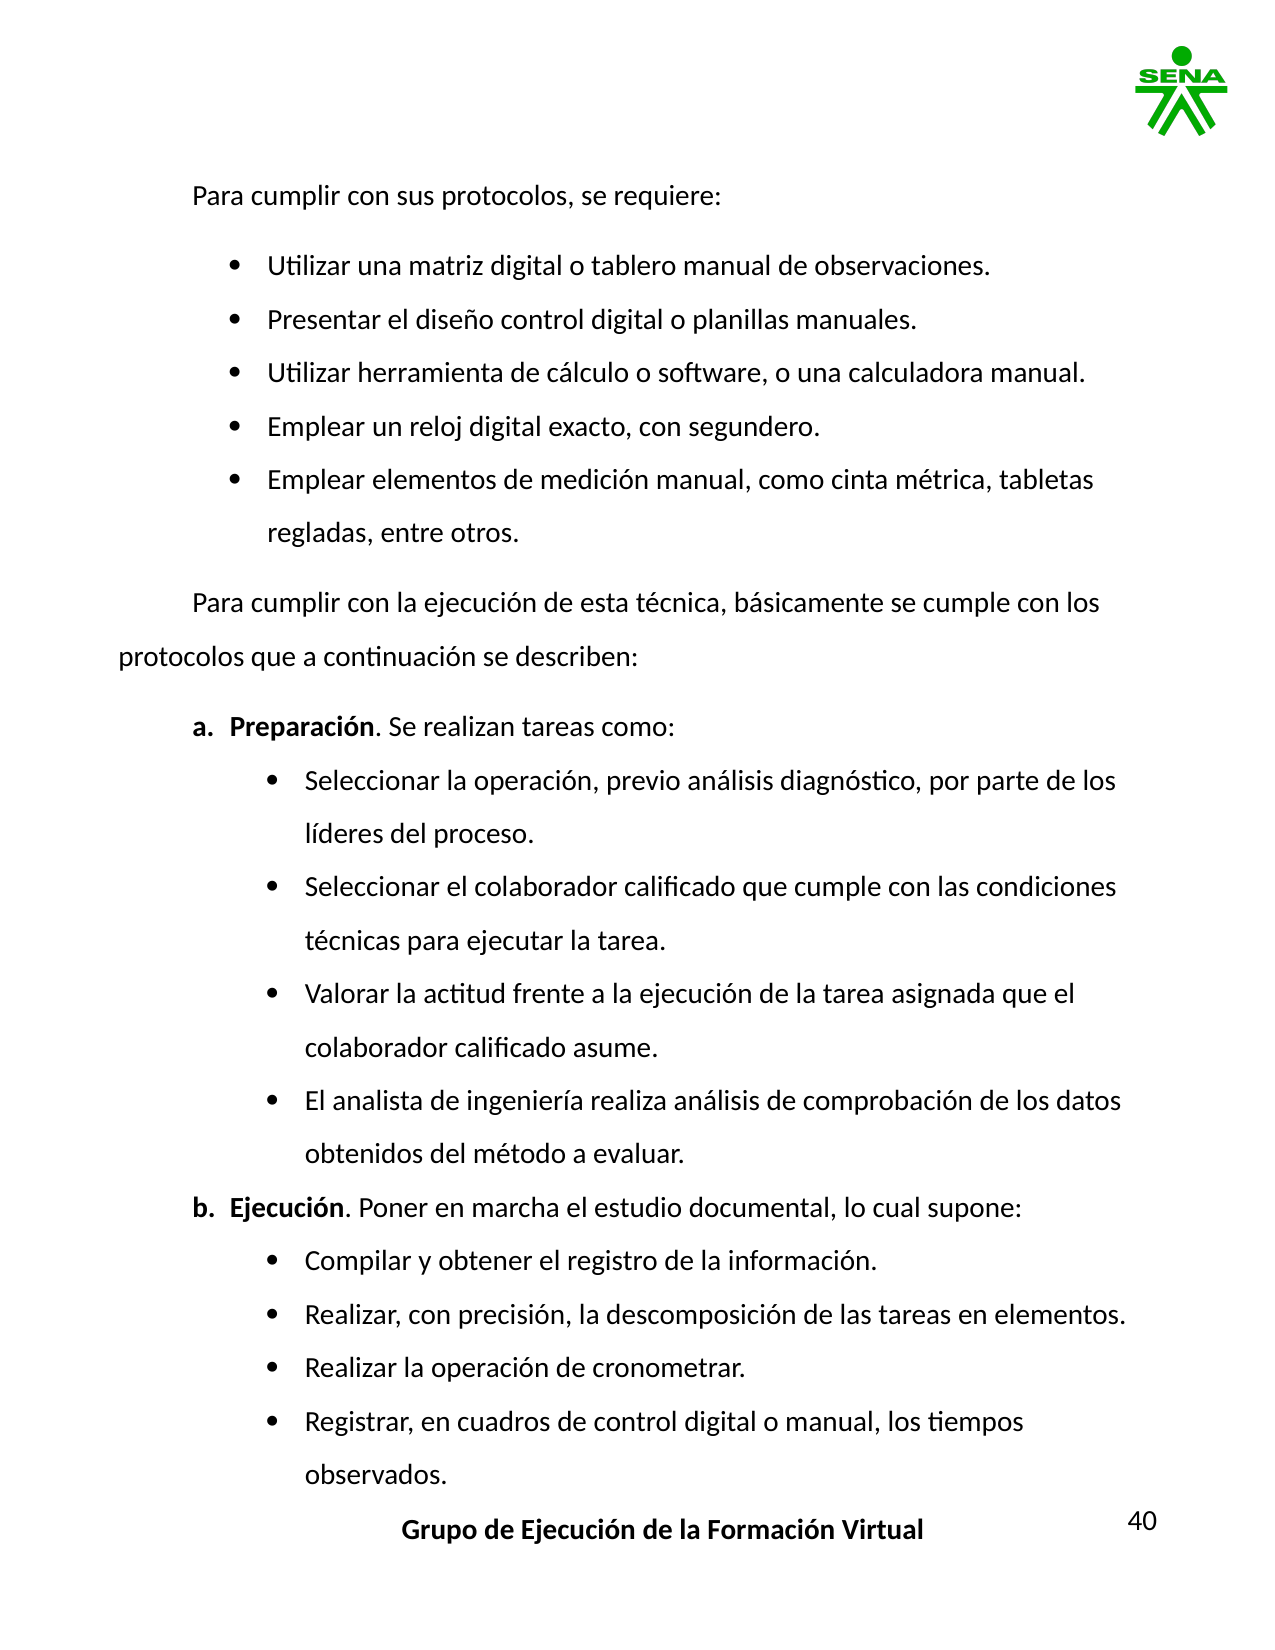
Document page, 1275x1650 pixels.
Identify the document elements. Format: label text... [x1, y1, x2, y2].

list Ejecución. Poner en marcha el estudio documental, lo cual supone: [192, 1189, 1157, 1225]
list Compilar y obtener el registro de la información. [267, 1242, 1157, 1278]
list Emplear elementos de medición manual, como cinta métrica, tabletas regladas, entre otros. [229, 461, 1157, 550]
text Para cumplir con la ejecución de esta técnica, básicamente se cumple con los protocolos que a continuación se describen: [118, 584, 1157, 674]
list Realizar, con precisión, la descomposición de las tareas en elementos. [267, 1296, 1157, 1332]
picture [1135, 46, 1228, 136]
list Realizar la operación de cronometrar. [267, 1349, 1157, 1385]
list Preparación. Se realizan tareas como: [192, 708, 1157, 744]
list Utilizar herramienta de cálculo o software, o una calculadora manual. [229, 354, 1157, 390]
list El analista de ingeniería realiza análisis de comprobación de los datos obtenidos del método a evaluar. [267, 1082, 1157, 1171]
list Registrar, en cuadros de control digital o manual, los tiempos observados. [267, 1403, 1157, 1492]
list Valorar la actitud frente a la ejecución de la tarea asignada que el colaborador calificado asume. [267, 975, 1157, 1064]
list Presentar el diseño control digital o planillas manuales. [229, 301, 1157, 336]
list Emplear un reloj digital exacto, con segundero. [229, 408, 1157, 443]
list Utilizar una matriz digital o tablero manual de observaciones. [229, 247, 1157, 283]
list Seleccionar el colaborador calificado que cumple con las condiciones técnicas para ejecutar la tarea. [267, 868, 1157, 957]
list Seleccionar la operación, previo análisis diagnóstico, por parte de los líderes del proceso. [267, 762, 1157, 851]
text Para cumplir con sus protocolos, se requiere: [118, 177, 1157, 213]
